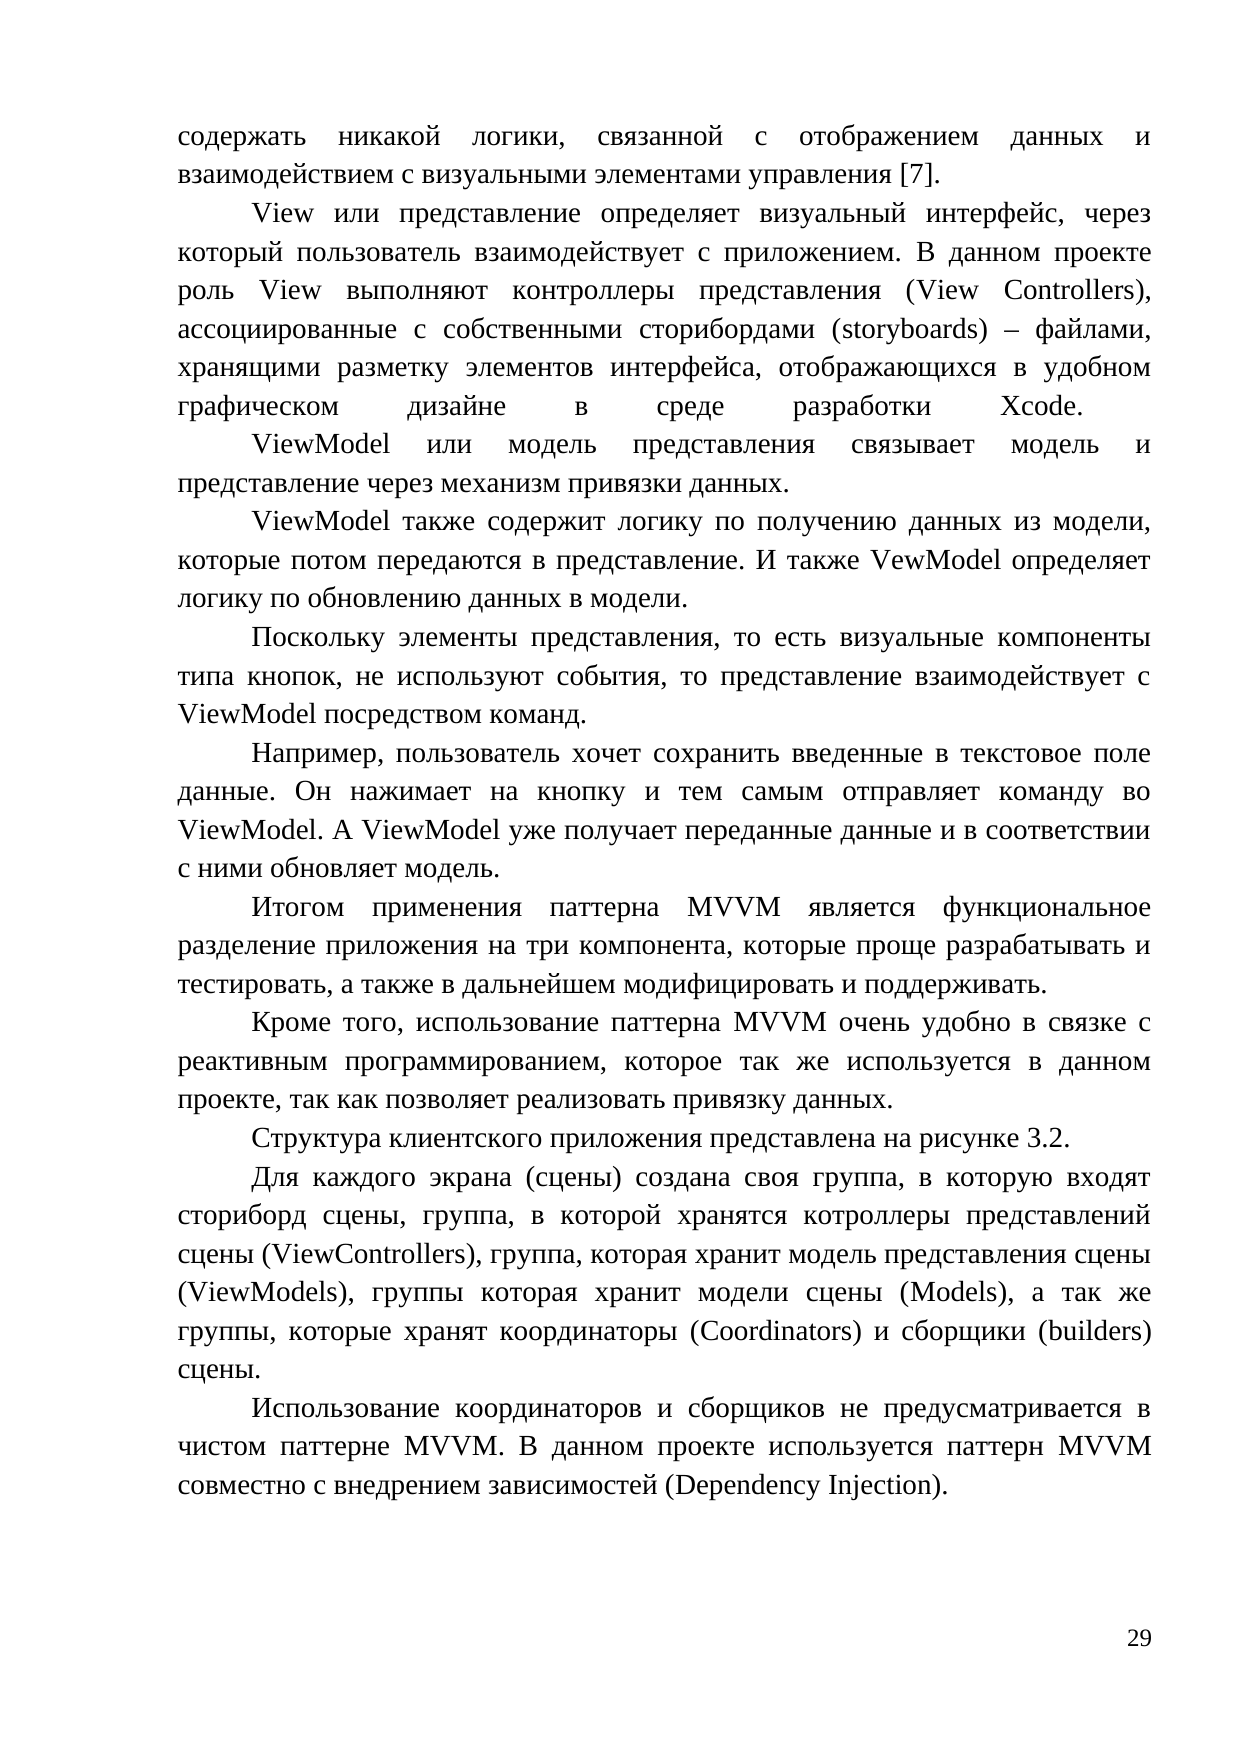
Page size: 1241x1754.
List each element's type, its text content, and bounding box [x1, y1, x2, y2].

text Итогом применения паттерна MVVM является функциональное разделение приложения на три компонента, которые проще разрабатывать и тестировать, а также в дальнейшем модифицировать и поддерживать. [177, 889, 1152, 999]
text Поскольку элементы представления, то есть визуальные компоненты типа кнопок, не используют события, то представление взаимодействует с ViewModel посредством команд. [177, 619, 1152, 730]
text ViewModel также содержит логику по получению данных из модели, которые потом передаются в представление. И также VewModel определяет логику по обновлению данных в модели. [177, 503, 1152, 614]
text Использование координаторов и сборщиков не предусматривается в чистом паттерне MVVM. В данном проекте используется паттерн MVVM совместно с внедрением зависимостей (Dependency Injection). [177, 1390, 1152, 1501]
text Кроме того, использование паттерна MVVM очень удобно в связке с реактивным программированием, которое так же используется в данном проекте, так как позволяет реализовать привязку данных. [177, 1004, 1152, 1115]
text View или представление определяет визуальный интерфейс, через который пользователь взаимодействует с приложением. В данном проекте роль View выполняют контроллеры представления (View Controllers), ассоциированные с собственными сторибордами (storyboards) – файлами, хранящими разметку элементов интерфейса, отображающихся в удобном графическом дизайне в среде разработки Xcode. ViewModel или модель представления связывает модель и представление через механизм привязки данных. [177, 195, 1152, 498]
text Структура клиентского приложения представлена на рисунке 3.2. [177, 1120, 1152, 1154]
text Для каждого экрана (сцены) создана своя группа, в которую входят сториборд сцены, группа, в которой хранятся котроллеры представлений сцены (ViewControllers), группа, которая хранит модель представления сцены (ViewModels), группы которая хранит модели сцены (Models), а так же группы, которые хранят координаторы (Coordinators) и сборщики (builders) cцены. [177, 1159, 1152, 1385]
text Например, пользователь хочет сохранить введенные в текстовое поле данные. Он нажимает на кнопку и тем самым отправляет команду во ViewModel. А ViewModel уже получает переданные данные и в соответствии с ними обновляет модель. [177, 735, 1152, 884]
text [177, 118, 1152, 190]
